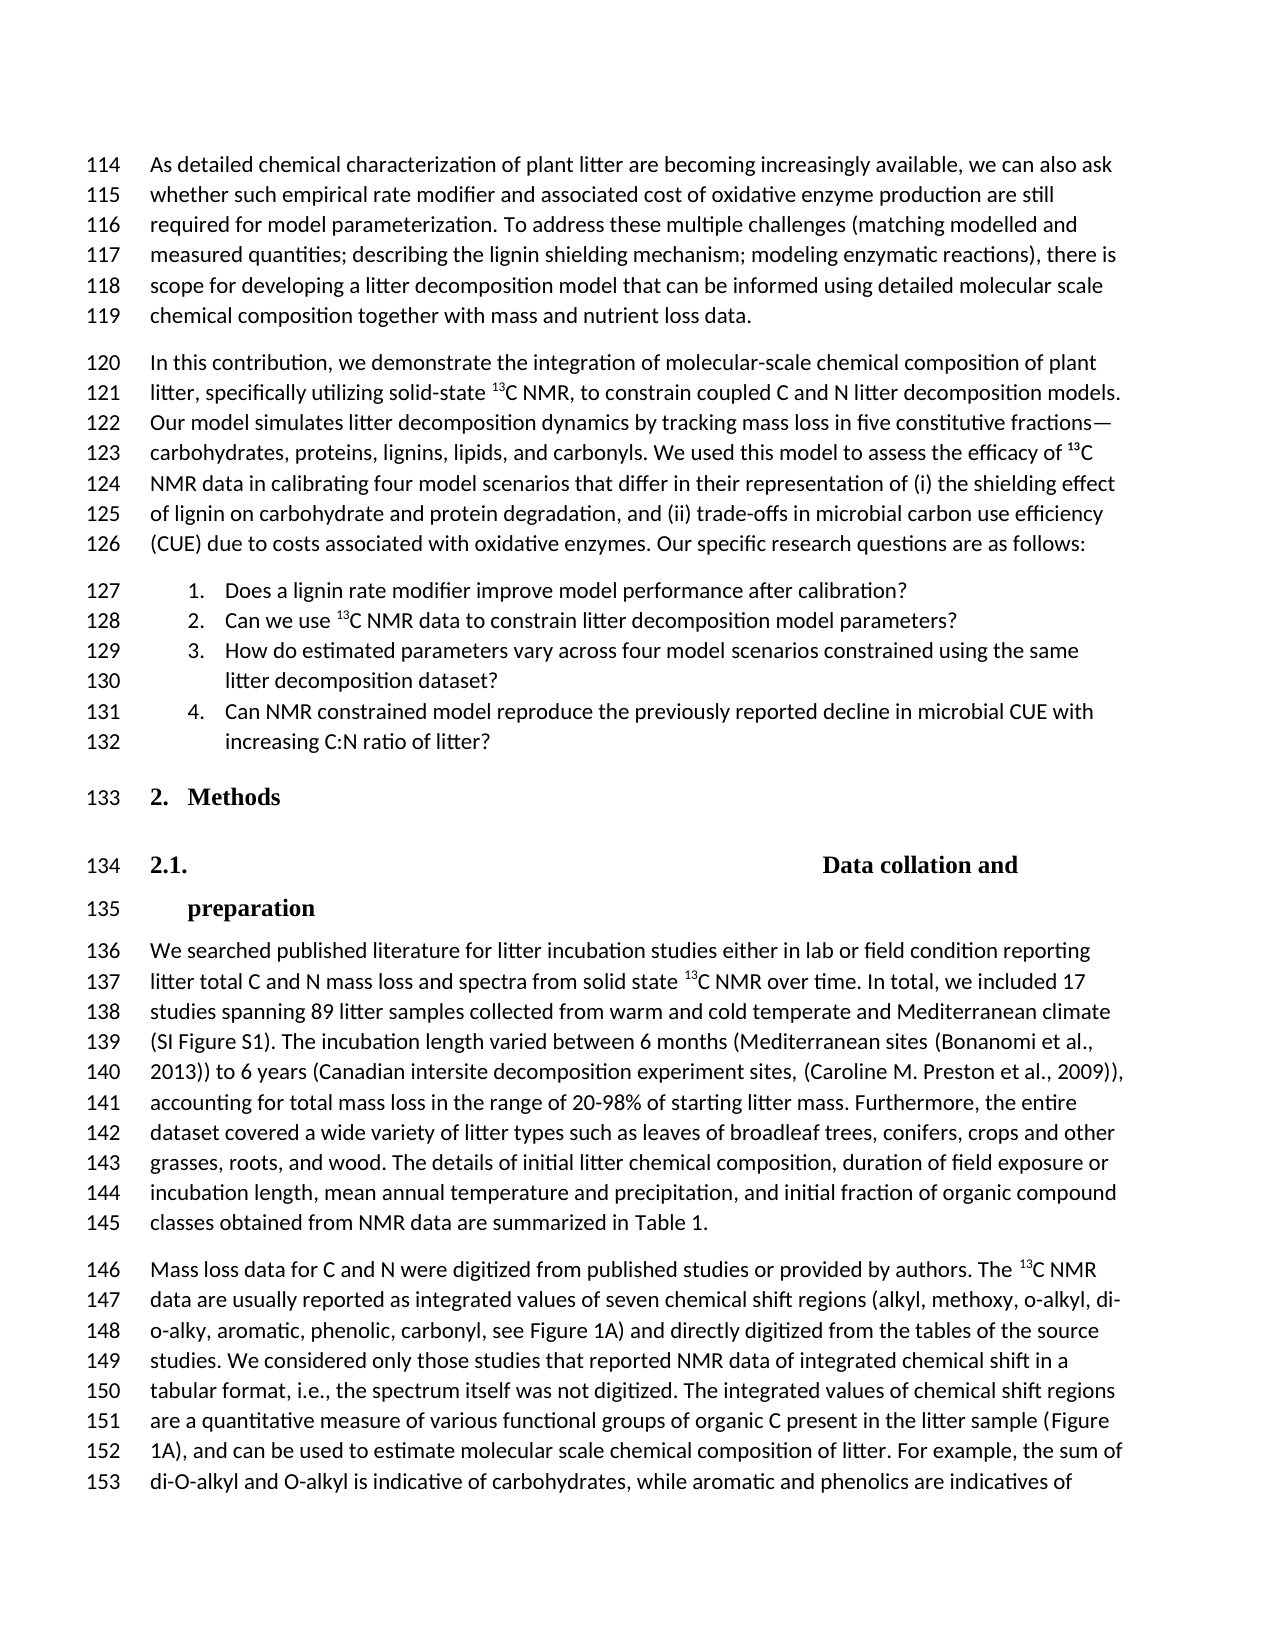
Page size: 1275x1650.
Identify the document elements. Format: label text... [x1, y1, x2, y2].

text We searched published literature for litter incubation studies either in lab or field condition reporting litter total C and N mass loss and spectra from solid state 13C NMR over time. In total, we included 17 studies spanning 89 litter samples collected from warm and cold temperate and Mediterranean climate (SI Figure S1). The incubation length varied between 6 months (Mediterranean sites (Bonanomi et al., 2013)) to 6 years (Canadian intersite decomposition experiment sites, (Caroline M. Preston et al., 2009)), accounting for total mass loss in the range of 20-98% of starting litter mass. Furthermore, the entire dataset covered a wide variety of litter types such as leaves of broadleaf trees, conifers, crops and other grasses, roots, and wood. The details of initial litter chemical composition, duration of field exposure or incubation length, mean annual temperature and precipitation, and initial fraction of organic compound classes obtained from NMR data are summarized in Table 1. [150, 937, 1125, 1237]
list Can NMR constrained model reproduce the previously reported decline in microbial CUE with increasing C:N ratio of litter? [187, 697, 1125, 755]
list Does a lignin rate modifier improve model performance after calibration? [187, 576, 1125, 604]
text In this contribution, we demonstrate the integration of molecular-scale chemical composition of plant litter, specifically utilizing solid-state 13C NMR, to constrain coupled C and N litter decomposition models. Our model simulates litter decomposition dynamics by tracking mass loss in five constitutive fractions—carbohydrates, proteins, lignins, lipids, and carbonyls. We used this model to assess the efficacy of ¹³C NMR data in calibrating four model scenarios that differ in their representation of (i) the shielding effect of lignin on carbohydrate and protein degradation, and (ii) trade-offs in microbial carbon use efficiency (CUE) due to costs associated with oxidative enzymes. Our specific research questions are as follows: [150, 348, 1125, 557]
list How do estimated parameters vary across four model scenarios constrained using the same litter decomposition dataset? [187, 636, 1125, 695]
subtitle Methods [150, 782, 1125, 811]
list Can we use 13C NMR data to constrain litter decomposition model parameters? [187, 606, 1125, 634]
subtitle Data collation and preparation [150, 850, 1125, 922]
text As detailed chemical characterization of plant litter are becoming increasingly available, we can also ask whether such empirical rate modifier and associated cost of oxidative enzyme production are still required for model parameterization. To address these multiple challenges (matching modelled and measured quantities; describing the lignin shielding mechanism; modeling enzymatic reactions), there is scope for developing a litter decomposition model that can be informed using detailed molecular scale chemical composition together with mass and nutrient loss data. [150, 150, 1125, 329]
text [150, 1255, 1125, 1495]
